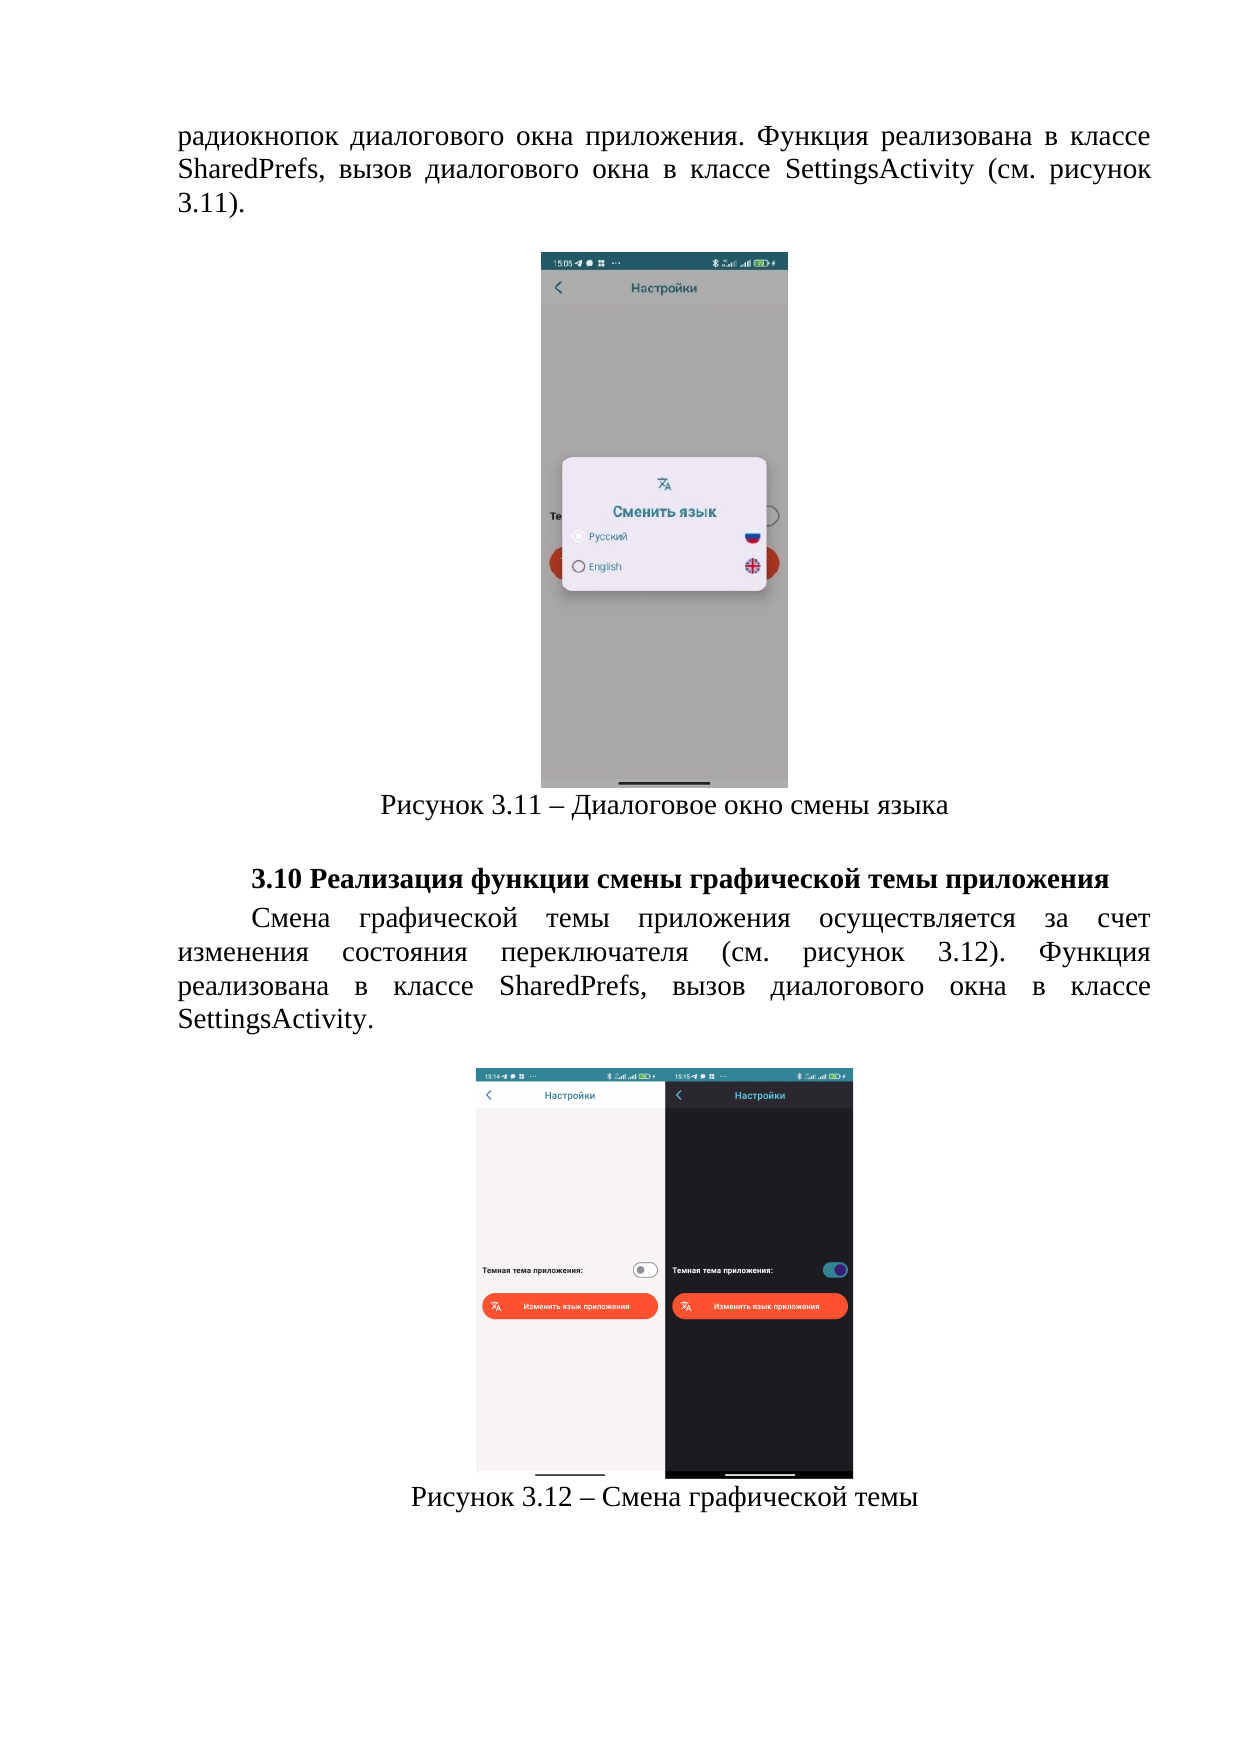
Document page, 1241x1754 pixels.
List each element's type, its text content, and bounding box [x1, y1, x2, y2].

text Рисунок 3.12 – Смена графической темы [177, 1479, 1152, 1512]
picture [541, 252, 788, 788]
text 3.10 Реализация функции смены графической темы приложения [177, 861, 1152, 894]
text Смена графической темы приложения осуществляется за счет изменения состояния переключателя (см. рисунок 3.12). Функция реализована в классе SharedPrefs, вызов диалогового окна в классе SettingsActivity. [177, 901, 1152, 1035]
picture [475, 1068, 854, 1479]
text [177, 118, 1152, 219]
text Рисунок 3.11 – Диалоговое окно смены языка [177, 787, 1152, 821]
